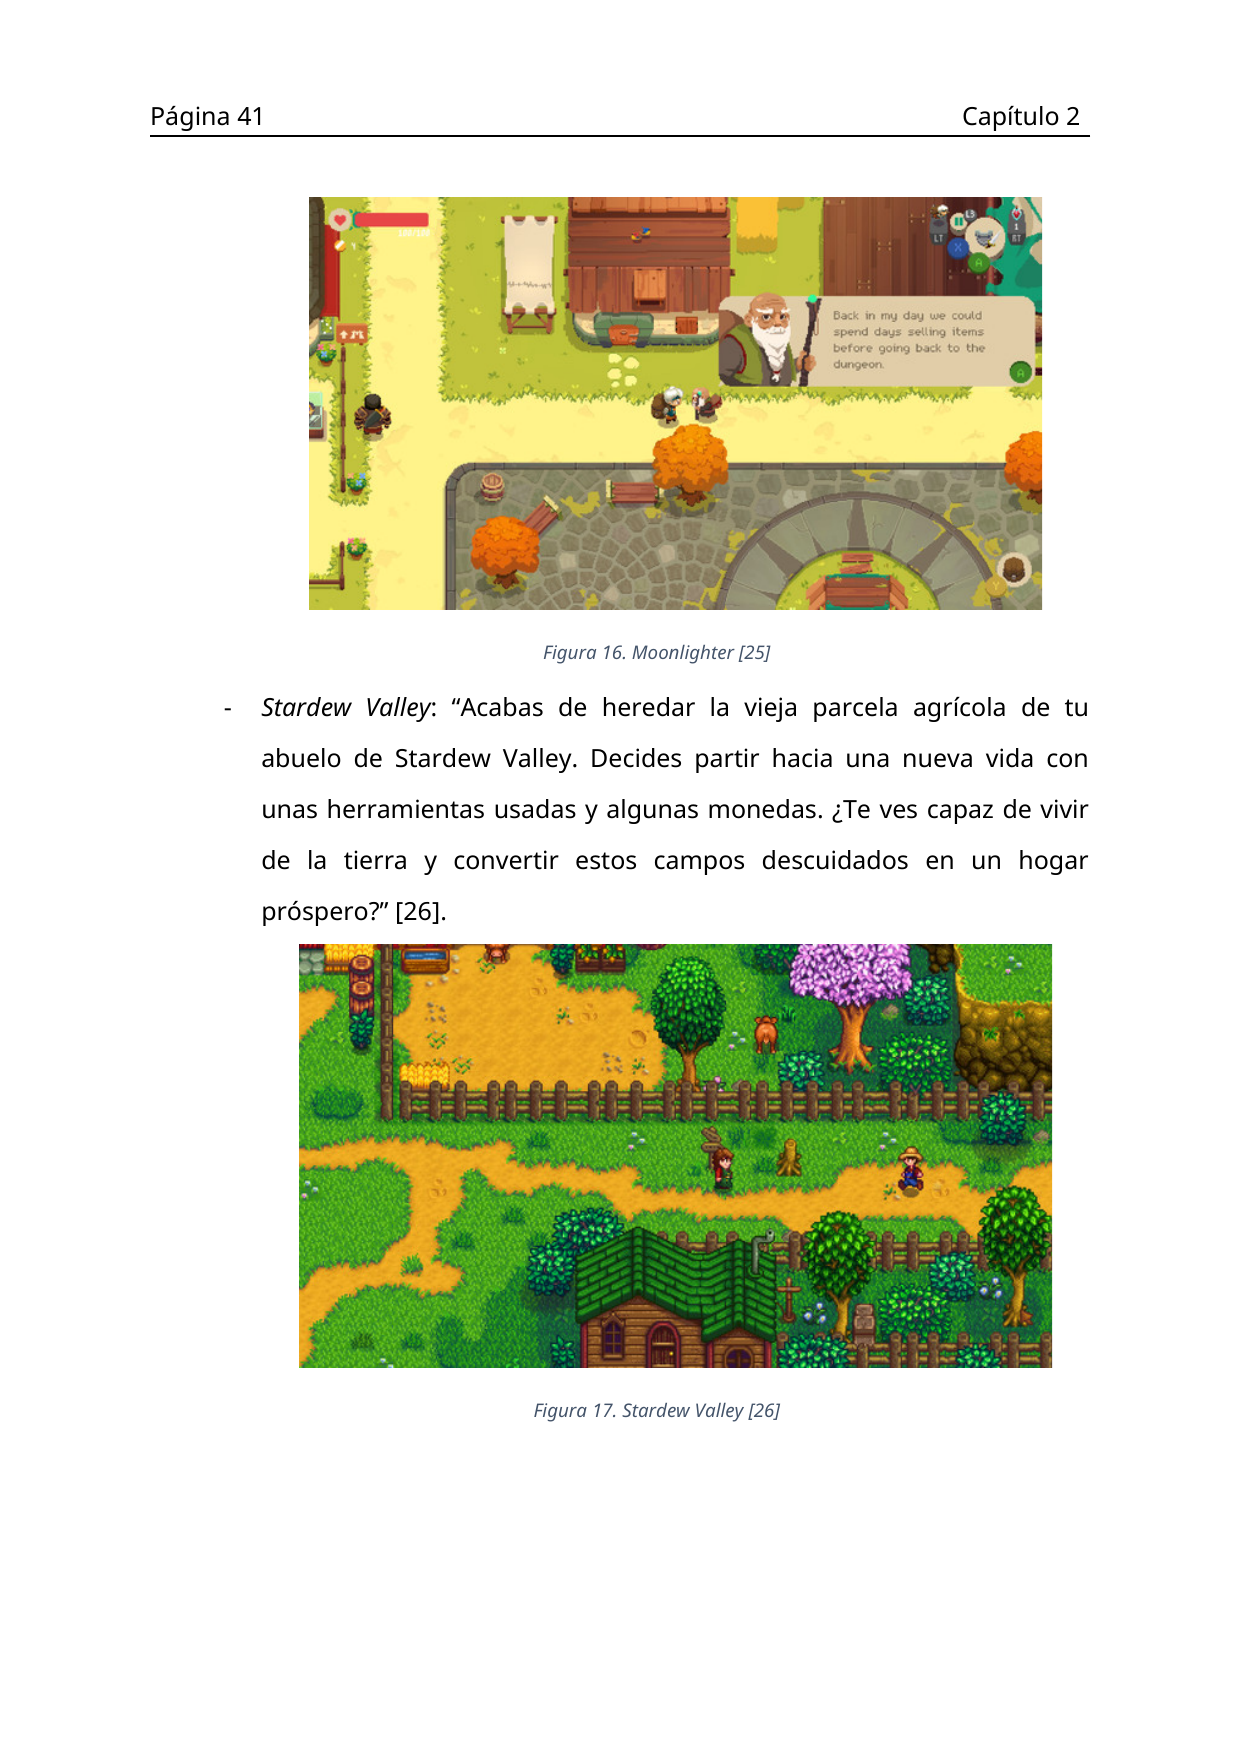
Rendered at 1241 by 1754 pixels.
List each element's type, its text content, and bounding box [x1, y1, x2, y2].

picture [299, 944, 1053, 1368]
text Figura 17. Stardew Valley [151, 1397, 1090, 1423]
text Figura 16. Moonlighter [151, 639, 1090, 664]
list Stardew Valley: “Acabas de heredar la vieja parcela agrícola de tu abuelo de Stardew Valley. Decides partir hacia una nueva vida con unas herramientas usadas y algunas monedas. ¿Te ves capaz de vivir de la tierra y convertir estos campos descuidados en un hogar próspero?” . [223, 689, 1090, 928]
picture [309, 197, 1043, 610]
